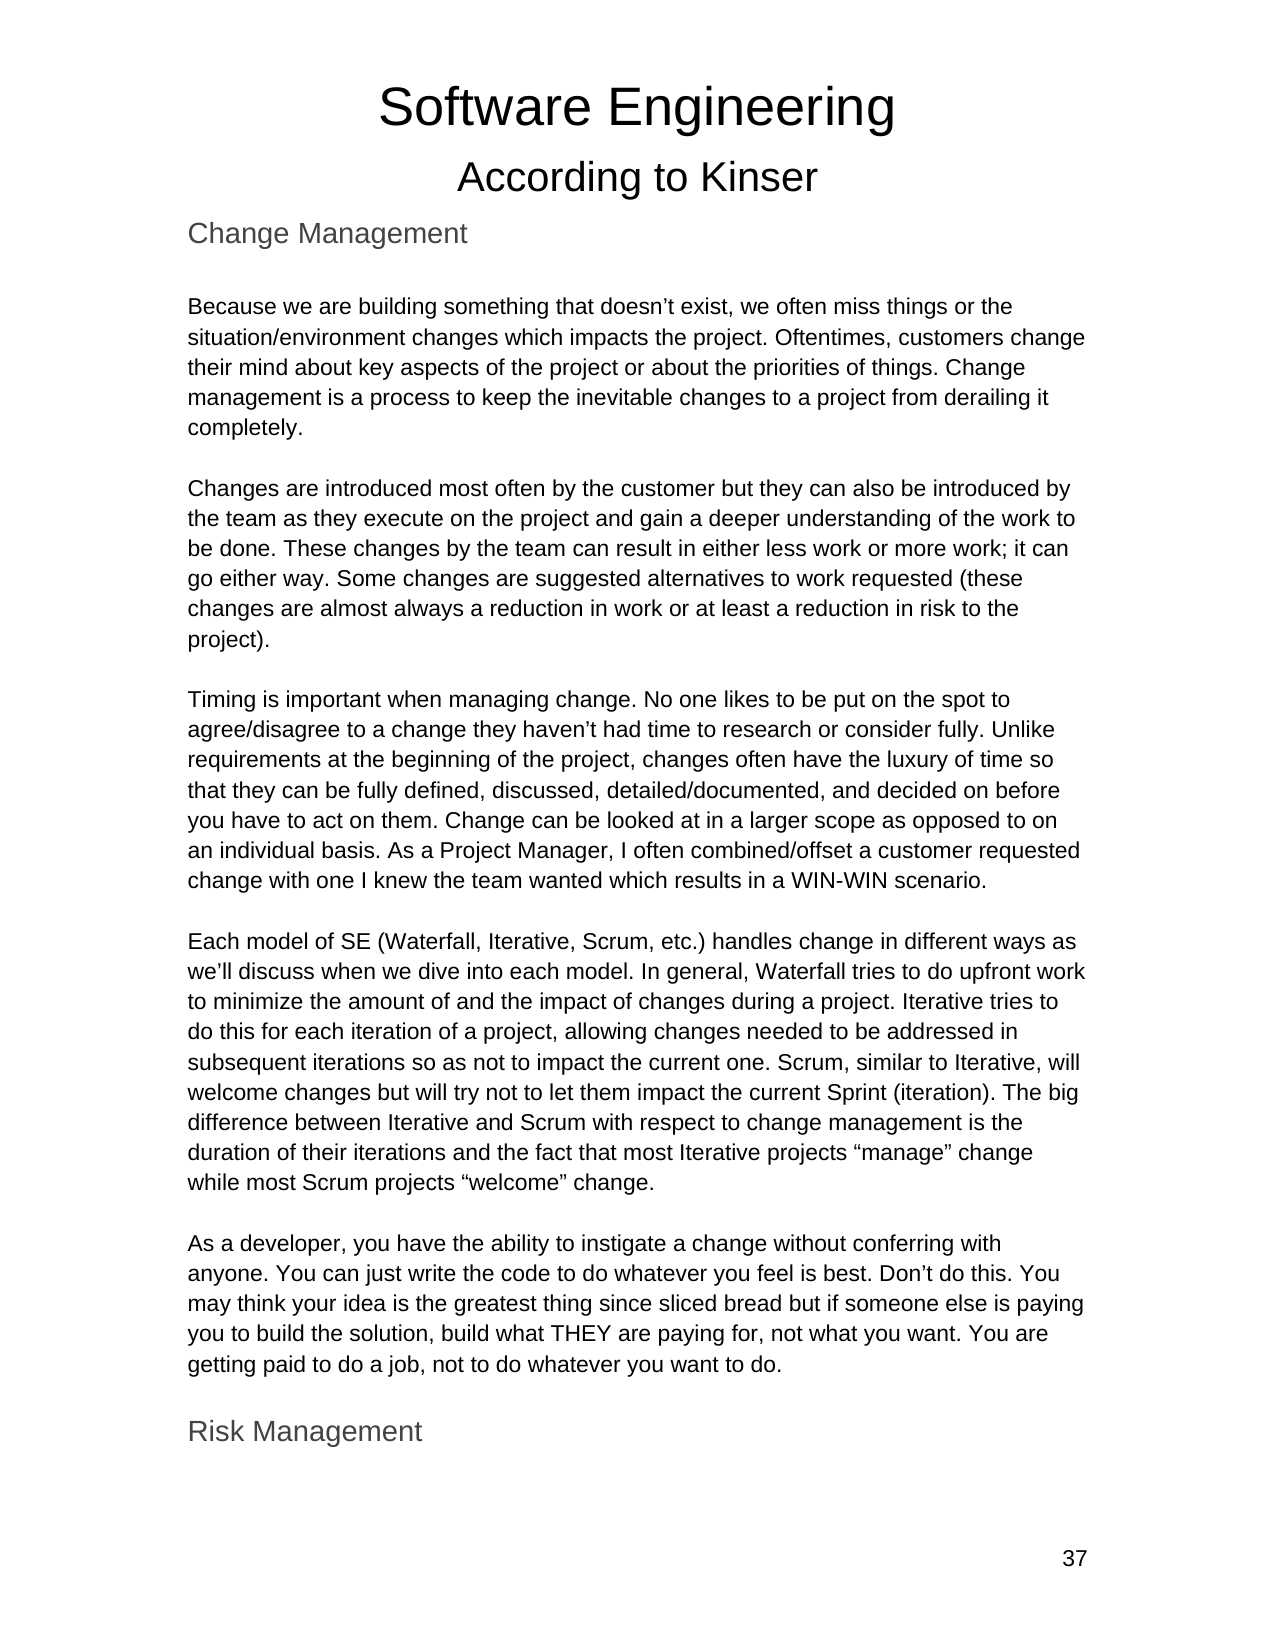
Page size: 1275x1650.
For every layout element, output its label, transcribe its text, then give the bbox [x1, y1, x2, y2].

text Changes are introduced most often by the customer but they can also be introduced by the team as they execute on the project and gain a deeper understanding of the work to be done. These changes by the team can result in either less work or more work; it can go either way. Some changes are suggested alternatives to work requested (these changes are almost always a reduction in work or at least a reduction in risk to the project). [187, 474, 1087, 652]
text Because we are building something that doesn’t exist, we often miss things or the situation/environment changes which impacts the project. Oftentimes, customers change their mind about key aspects of the project or about the priorities of things. Change management is a process to keep the inevitable changes to a project from derailing it completely. [187, 293, 1087, 441]
text As a developer, you have the ability to instigate a change without conferring with anyone. You can just write the code to do whatever you feel is best. Don’t do this. You may think your idea is the greatest thing since sliced bread but if someone else is paying you to build the solution, build what THEY are paying for, not what you want. You are getting paid to do a job, not to do whatever you want to do. [187, 1230, 1087, 1377]
text Each model of SE (Waterfall, Iterative, Scrum, etc.) handles change in different ways as we’ll discuss when we dive into each model. In general, Waterfall tries to do upfront work to minimize the amount of and the impact of changes during a project. Iterative tries to do this for each iteration of a project, allowing changes needed to be addressed in subsequent iterations so as not to impact the current one. Scrum, similar to Iterative, will welcome changes but will try not to let them impact the current Sprint (iteration). The big difference between Iterative and Scrum with respect to change management is the duration of their iterations and the fact that most Iterative projects “manage” change while most Scrum projects “welcome” change. [187, 928, 1087, 1196]
subtitle Risk Management [187, 1414, 1087, 1448]
text Timing is important when managing change. No one likes to be put on the spot to agree/disagree to a change they haven’t had time to research or consider fully. Unlike requirements at the beginning of the project, changes often have the luxury of time so that they can be fully defined, discussed, detailed/documented, and decided on before you have to act on them. Change can be looked at in a larger scope as opposed to on an individual basis. As a Project Manager, I often combined/offset a customer requested change with one I knew the team wanted which results in a WIN-WIN scenario. [187, 686, 1087, 894]
subtitle Change Management [187, 216, 1087, 250]
